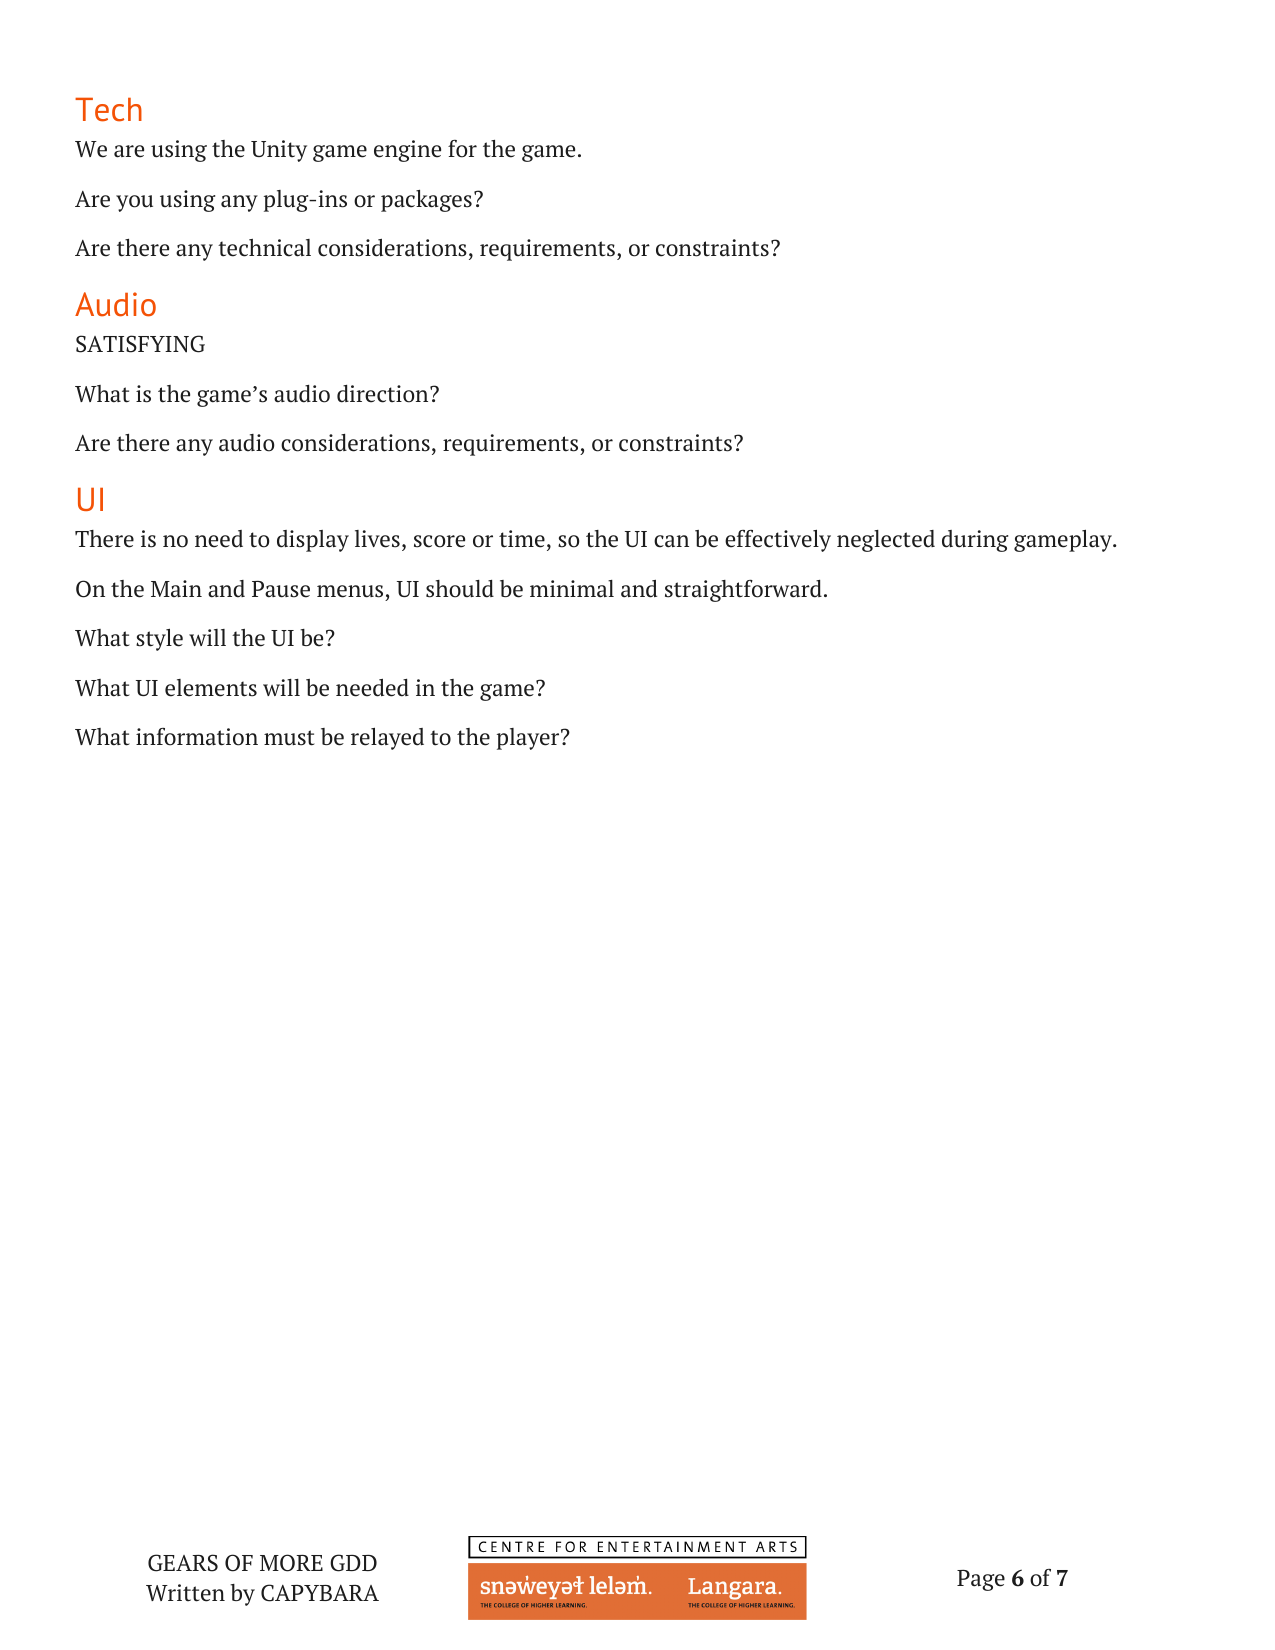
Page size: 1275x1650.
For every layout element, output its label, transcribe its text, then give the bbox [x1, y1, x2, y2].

text What information must be relayed to the player? [75, 722, 1200, 752]
subtitle UI [75, 477, 1200, 521]
picture [468, 1536, 807, 1620]
text Are there any technical considerations, requirements, or constraints? [75, 233, 1200, 263]
text What is the game’s audio direction? [75, 378, 1200, 409]
text Are you using any plug-ins or packages? [75, 183, 1200, 214]
subtitle Audio [75, 282, 1200, 326]
text There is no need to display lives, score or time, so the UI can be effectively neglected during gameplay. [75, 524, 1200, 554]
text We are using the Unity game engine for the game. [75, 134, 1200, 164]
subtitle Tech [75, 87, 1200, 131]
text What style will the UI be? [75, 623, 1200, 653]
text Are there any audio considerations, requirements, or constraints? [75, 428, 1200, 458]
text SATISFYING [75, 329, 1200, 359]
text What UI elements will be needed in the game? [75, 672, 1200, 703]
text On the Main and Pause menus, UI should be minimal and straightforward. [75, 573, 1200, 604]
